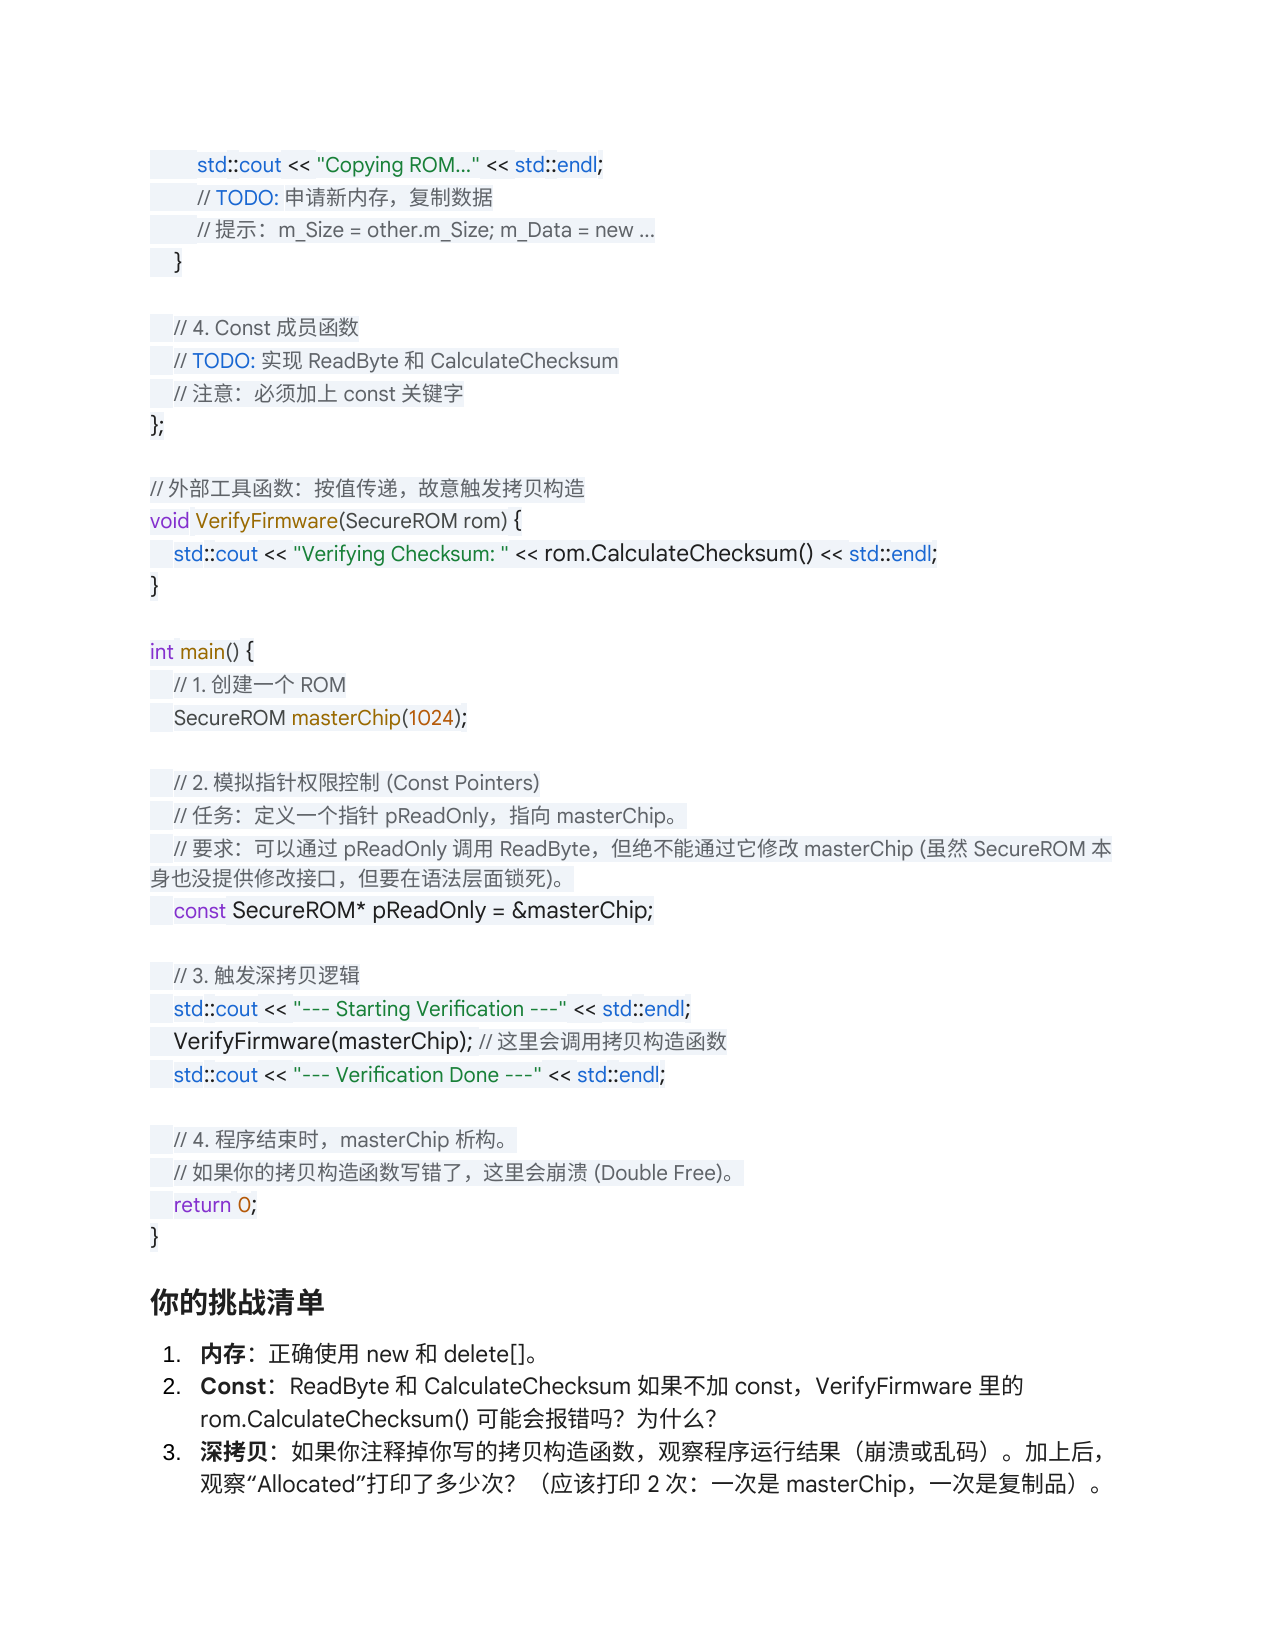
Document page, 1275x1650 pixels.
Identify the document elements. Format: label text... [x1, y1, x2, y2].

list Const：ReadByte 和 CalculateChecksum 如果不加 const，VerifyFirmware 里的 rom.CalculateChecksum() 可能会报错吗？为什么？ [162, 1373, 1125, 1434]
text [150, 150, 1125, 1282]
list 深拷贝：如果你注释掉你写的拷贝构造函数，观察程序运行结果（崩溃或乱码）。加上后，观察“Allocated”打印了多少次？（应该打印 2 次：一次是 masterChip，一次是复制品）。 [162, 1438, 1125, 1499]
subtitle 你的挑战清单 [150, 1286, 1125, 1322]
list 内存：正确使用 new 和 delete[]。 [162, 1340, 1125, 1369]
